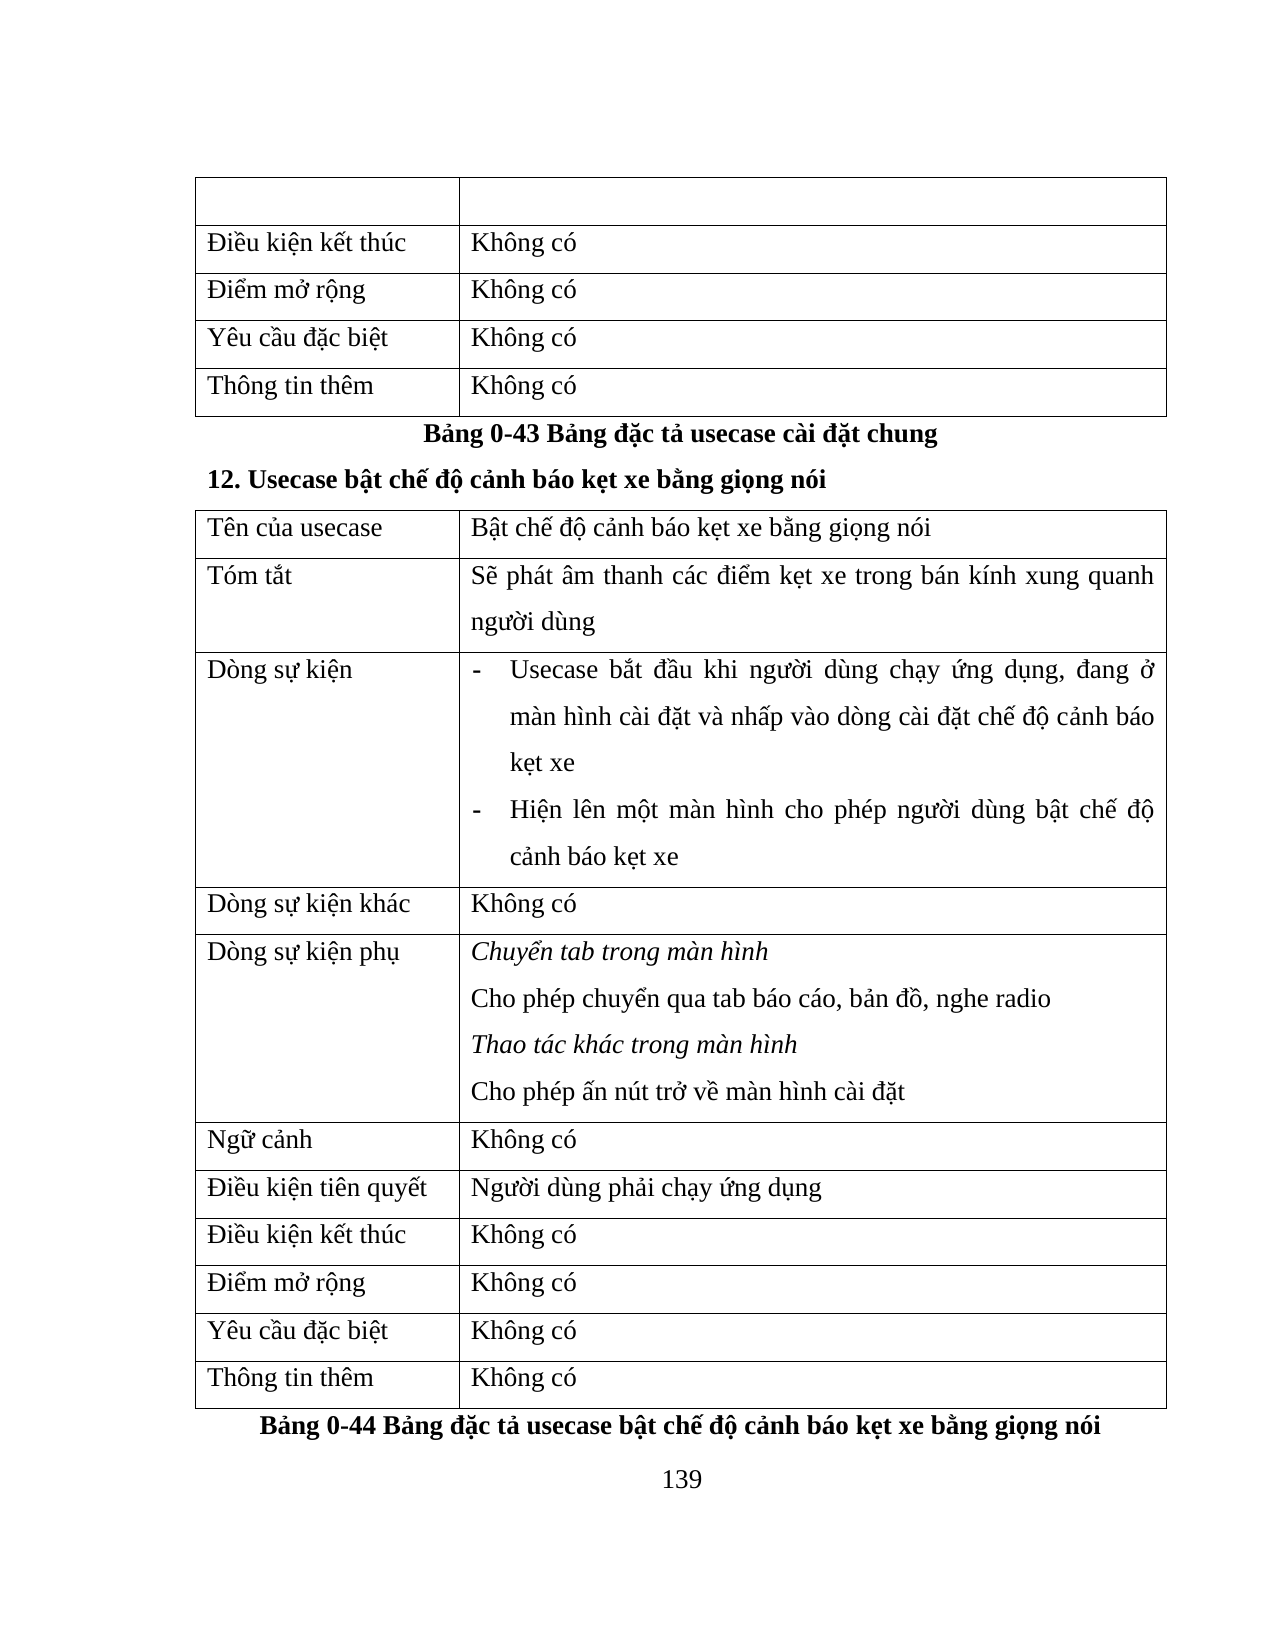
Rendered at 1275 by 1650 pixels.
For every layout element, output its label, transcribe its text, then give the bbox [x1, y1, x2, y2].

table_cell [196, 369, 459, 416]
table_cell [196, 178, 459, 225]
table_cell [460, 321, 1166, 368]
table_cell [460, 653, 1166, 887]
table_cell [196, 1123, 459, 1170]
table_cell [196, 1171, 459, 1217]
text Bảng 0-12 Bảng đặc tả usecase bật chế độ cảnh báo kẹt xe bằng giọng nói [207, 1409, 1154, 1440]
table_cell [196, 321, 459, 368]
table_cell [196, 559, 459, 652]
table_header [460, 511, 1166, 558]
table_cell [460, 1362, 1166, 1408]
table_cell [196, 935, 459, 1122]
text 12. Usecase bật chế độ cảnh báo kẹt xe bằng giọng nói [207, 463, 1157, 494]
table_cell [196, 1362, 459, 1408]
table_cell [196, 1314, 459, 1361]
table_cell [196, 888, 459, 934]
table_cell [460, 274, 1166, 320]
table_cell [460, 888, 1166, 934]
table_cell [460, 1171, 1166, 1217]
text Bảng 0-11 Bảng đặc tả usecase cài đặt chung [207, 417, 1154, 448]
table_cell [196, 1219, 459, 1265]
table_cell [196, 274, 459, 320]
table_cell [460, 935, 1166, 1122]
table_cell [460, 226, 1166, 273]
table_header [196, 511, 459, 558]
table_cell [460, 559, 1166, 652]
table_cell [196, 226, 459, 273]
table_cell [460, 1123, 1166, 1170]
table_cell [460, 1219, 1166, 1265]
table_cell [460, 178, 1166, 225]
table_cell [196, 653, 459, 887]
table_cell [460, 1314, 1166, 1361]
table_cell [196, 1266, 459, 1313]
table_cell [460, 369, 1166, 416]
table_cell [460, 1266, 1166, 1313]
